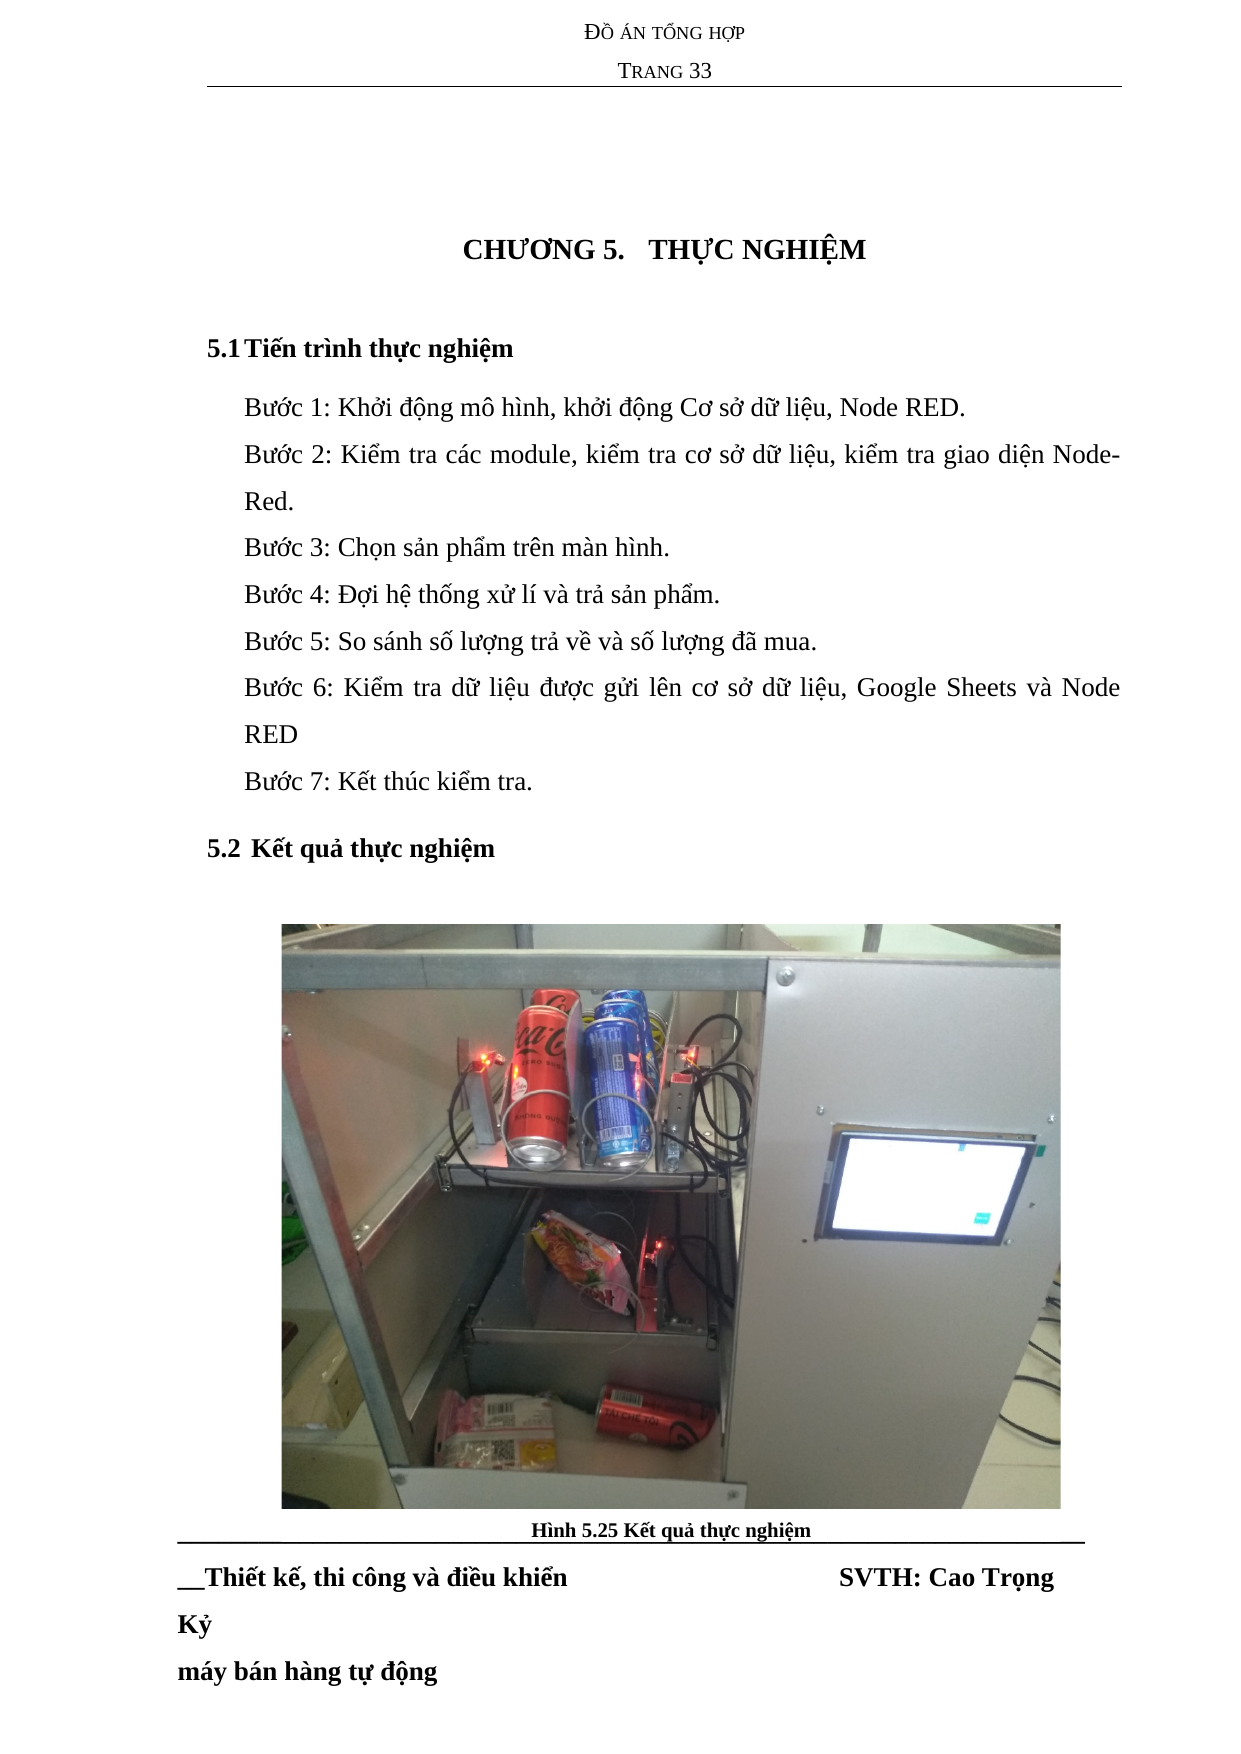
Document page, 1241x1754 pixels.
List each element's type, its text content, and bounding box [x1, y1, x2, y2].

picture [281, 924, 1061, 1509]
text Bước 6: Kiểm tra dữ liệu được gửi lên cơ sở dữ liệu, Google Sheets và Node RED [244, 671, 1122, 749]
text Bước 1: Khởi động mô hình, khởi động Cơ sở dữ liệu, Node RED. [244, 391, 1122, 422]
text Bước 2: Kiểm tra các module, kiểm tra cơ sở dữ liệu, kiểm tra giao diện Node-Red. [244, 438, 1122, 516]
text Bước 4: Đợi hệ thống xử lí và trả sản phẩm. [244, 578, 1122, 609]
text Bước 5: So sánh số lượng trả về và số lượng đã mua. [244, 624, 1122, 656]
subtitle Tiến trình thực nghiệm [207, 332, 1122, 363]
subtitle Kết quả thực nghiệm [207, 832, 1122, 863]
subtitle THỰC NGHIỆM [207, 232, 1122, 265]
text Bước 7: Kết thúc kiểm tra. [244, 764, 1122, 796]
text Bước 3: Chọn sản phẩm trên màn hình. [244, 531, 1122, 562]
